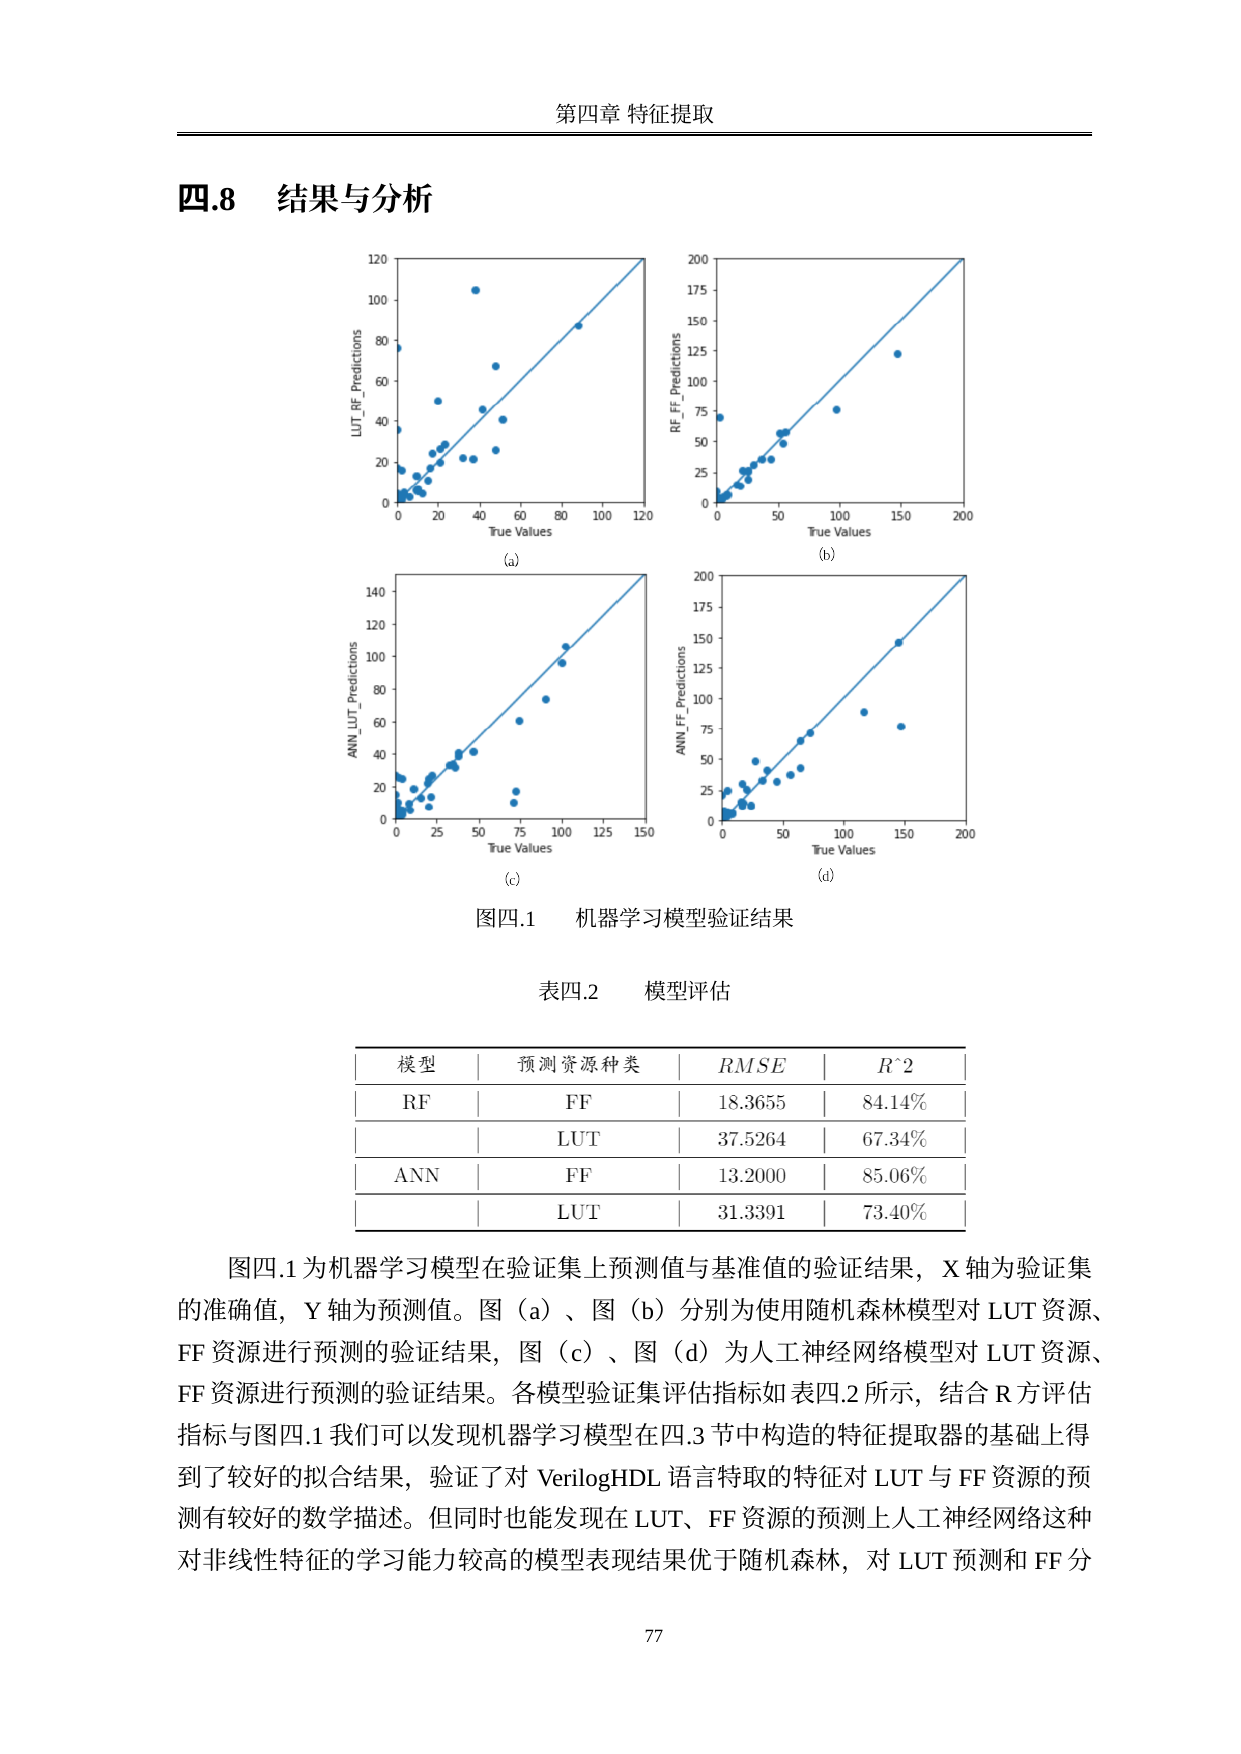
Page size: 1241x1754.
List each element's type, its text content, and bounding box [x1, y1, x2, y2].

text 模型评估 [177, 974, 1092, 1005]
picture [342, 1033, 978, 1245]
subtitle 结果与分析 [177, 177, 1092, 219]
text 机器学习模型验证结果 [177, 902, 1092, 933]
